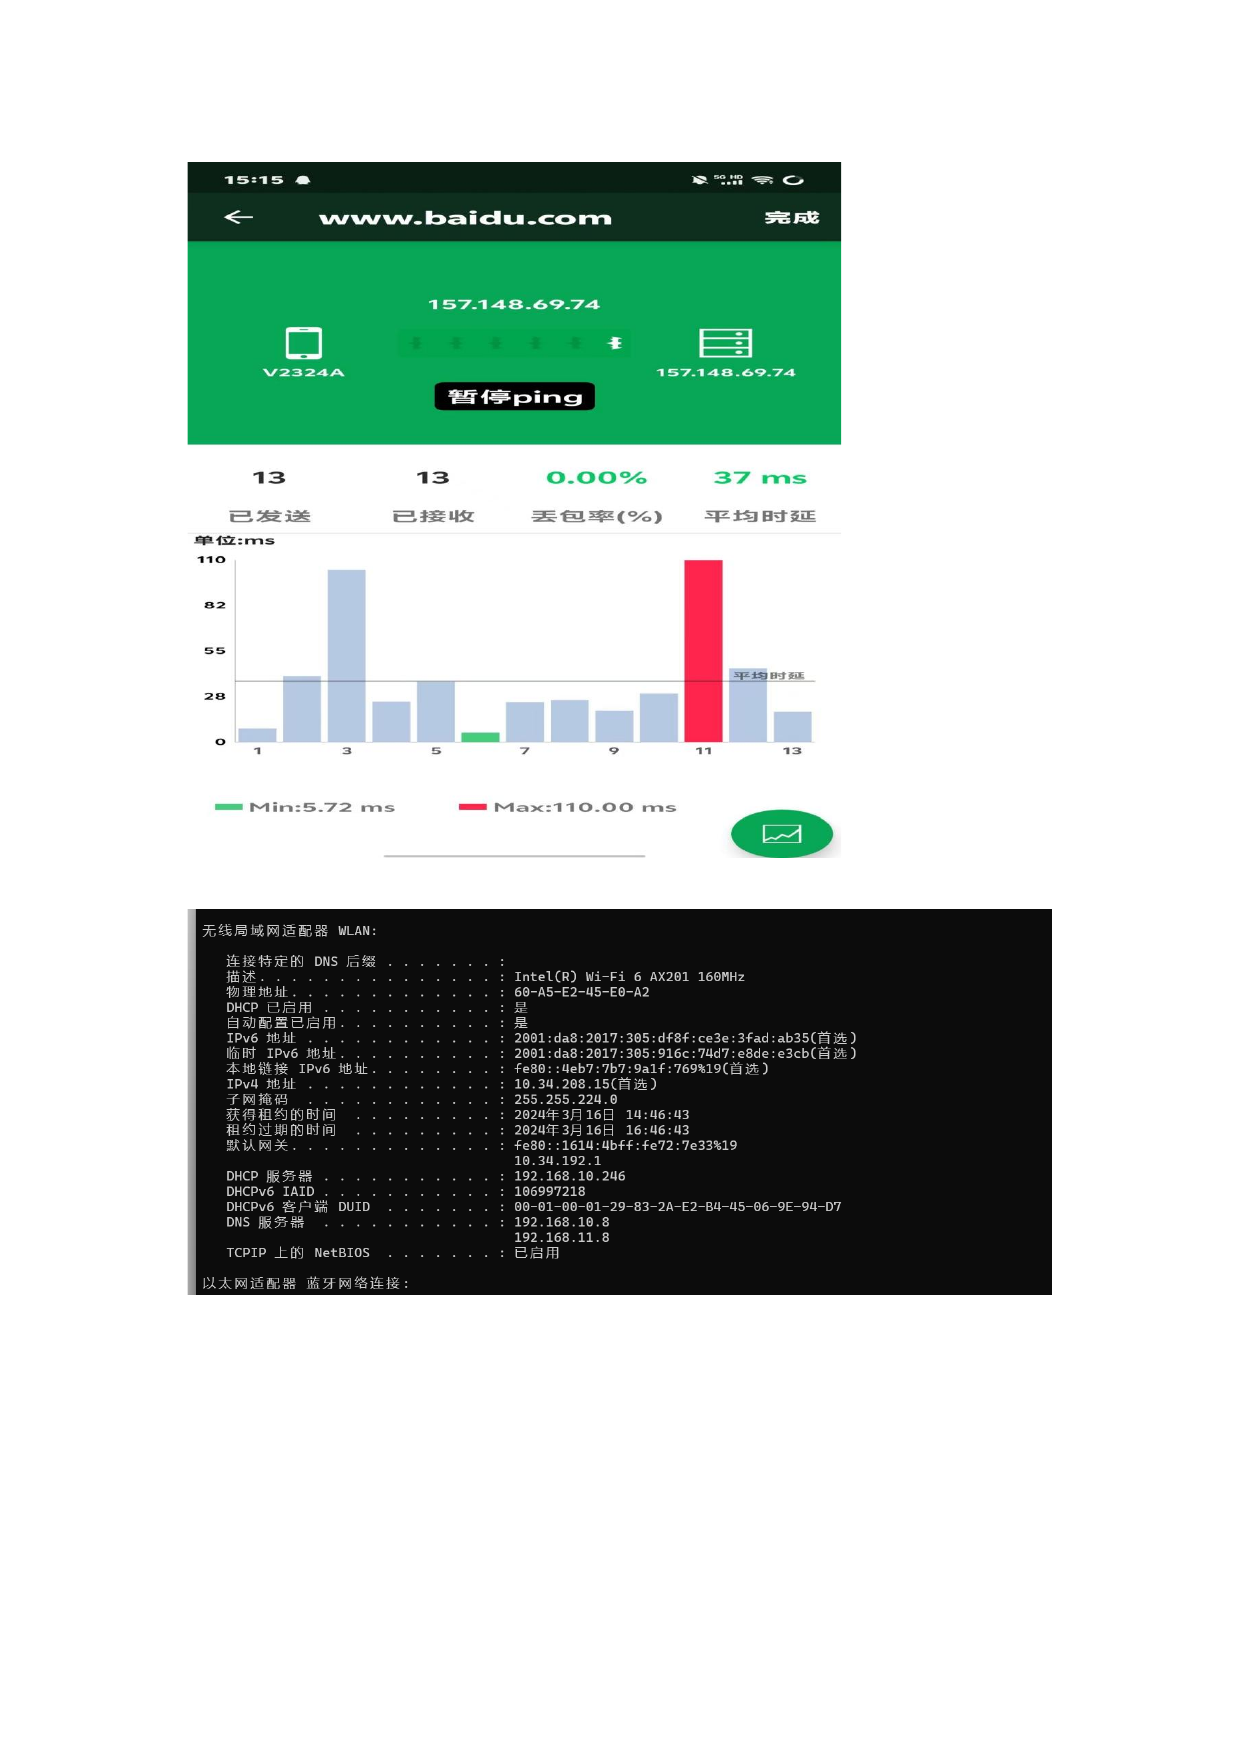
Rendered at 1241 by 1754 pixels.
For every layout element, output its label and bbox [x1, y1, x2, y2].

picture [187, 162, 842, 858]
picture [187, 909, 1052, 1295]
